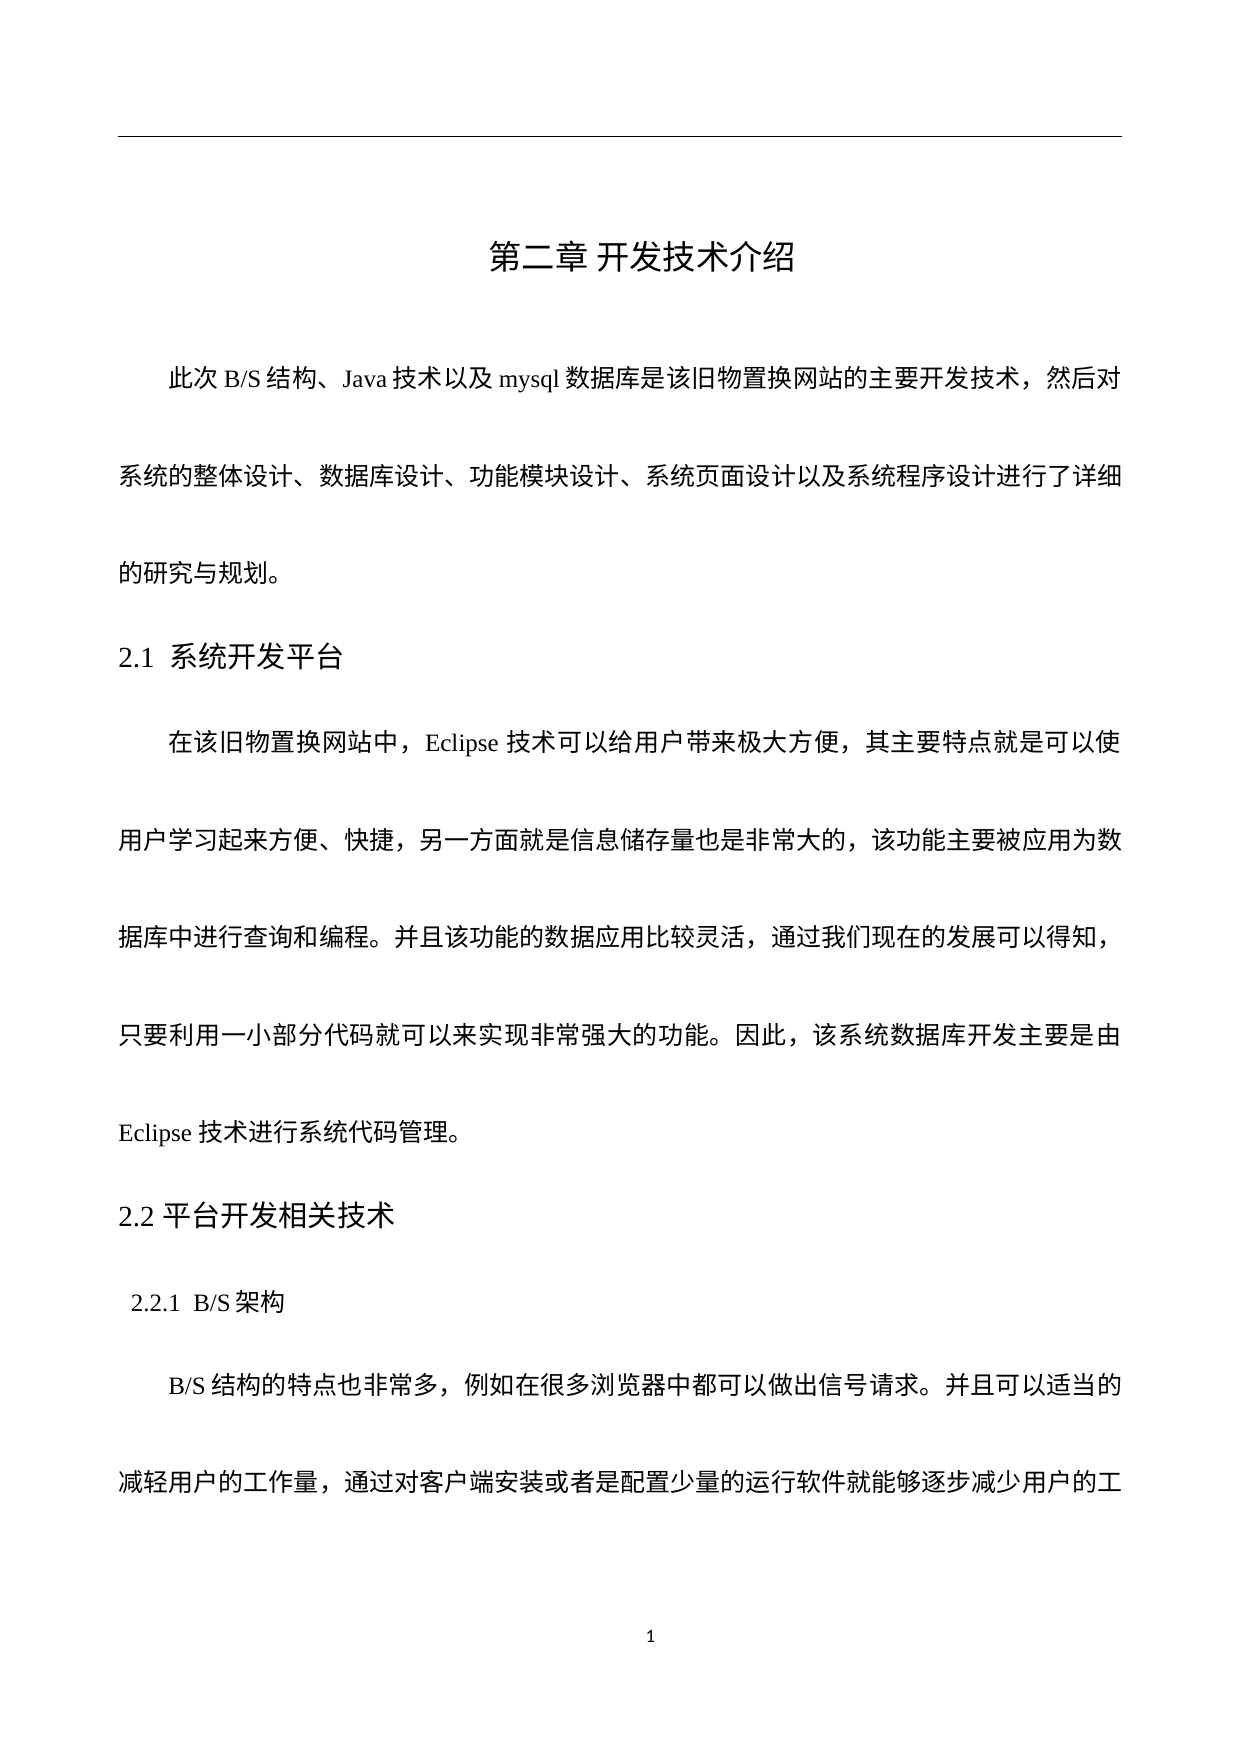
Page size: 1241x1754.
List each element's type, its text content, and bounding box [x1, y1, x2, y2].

subtitle 2.2.1 B/S架构 [118, 1268, 1122, 1333]
subtitle 2.2 平台开发相关技术 [118, 1181, 1122, 1246]
text 此次B/S结构、Java技术以及mysql数据库是该旧物置换网站的主要开发技术，然后对系统的整体设计、数据库设计、功能模块设计、系统页面设计以及系统程序设计进行了详细的研究与规划。 [118, 344, 1122, 604]
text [118, 1351, 1122, 1513]
subtitle 2.1 系统开发平台 [118, 622, 1122, 687]
text 在该旧物置换网站中，Eclipse 技术可以给用户带来极大方便，其主要特点就是可以使用户学习起来方便、快捷，另一方面就是信息储存量也是非常大的，该功能主要被应用为数据库中进行查询和编程。并且该功能的数据应用比较灵活，通过我们现在的发展可以得知，只要利用一小部分代码就可以来实现非常强大的功能。因此，该系统数据库开发主要是由Eclipse 技术进行系统代码管理。 [118, 708, 1122, 1163]
subtitle 第二章 开发技术介绍 [118, 222, 1122, 287]
